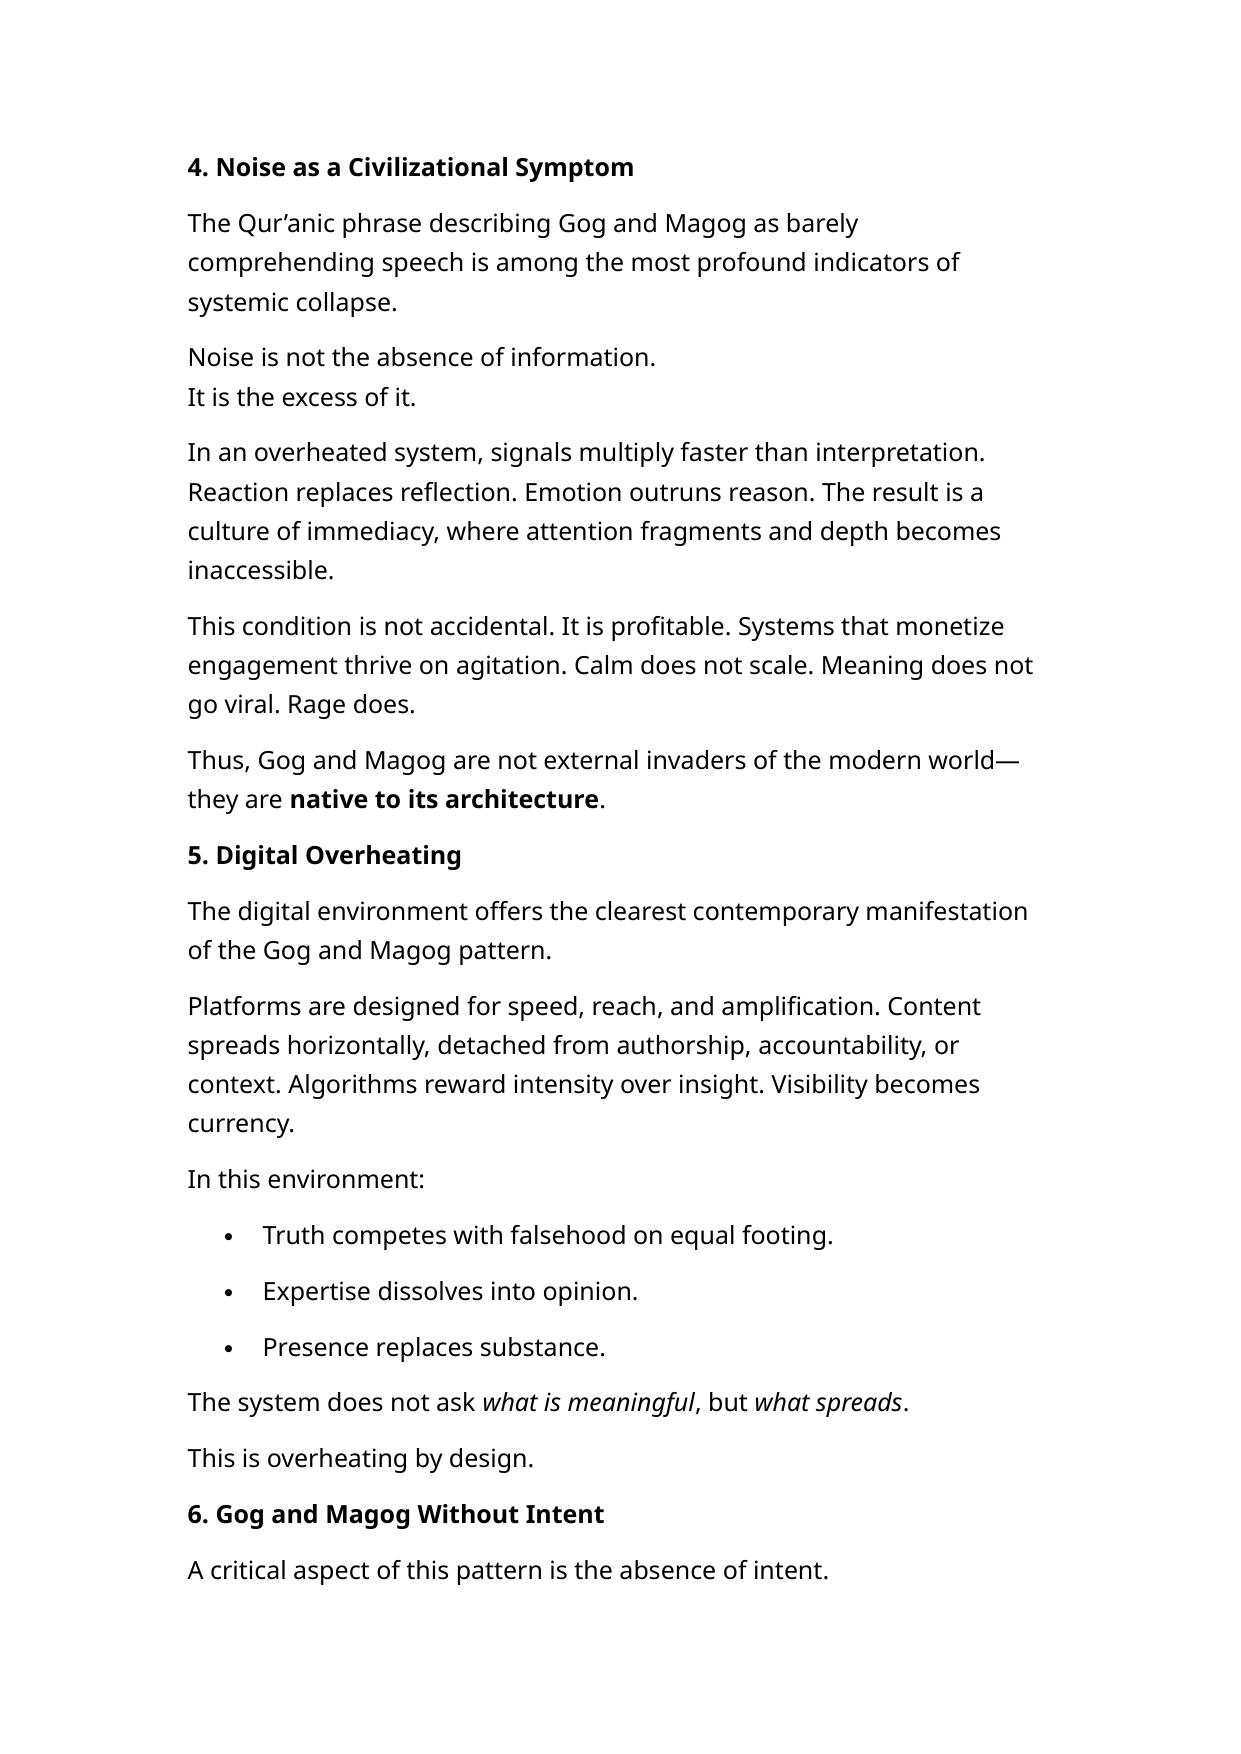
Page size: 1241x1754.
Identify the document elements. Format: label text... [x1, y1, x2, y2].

text The digital environment offers the clearest contemporary manifestation of the Gog and Magog pattern. [187, 893, 1053, 967]
text The system does not ask what is meaningful, but what spreads. [187, 1385, 1053, 1419]
text In this environment: [187, 1162, 1053, 1196]
text Noise is not the absence of information. It is the excess of it. [187, 340, 1053, 413]
text A critical aspect of this pattern is the absence of intent. [187, 1552, 1053, 1587]
text 5. Digital Overheating [187, 837, 1053, 872]
text Thus, Gog and Magog are not external invaders of the modern world—they are native to its architecture. [187, 742, 1053, 816]
list Truth competes with falsehood on equal footing. [225, 1217, 1053, 1252]
text Platforms are designed for speed, reach, and amplification. Content spreads horizontally, detached from authorship, accountability, or context. Algorithms reward intensity over insight. Visibility becomes currency. [187, 988, 1053, 1140]
text This condition is not accidental. It is profitable. Systems that monetize engagement thrive on agitation. Calm does not scale. Meaning does not go viral. Rage does. [187, 608, 1053, 721]
text 4. Noise as a Civilizational Symptom [187, 150, 1053, 184]
text In an overheated system, signals multiply faster than interpretation. Reaction replaces reflection. Emotion outruns reason. The result is a culture of immediacy, where attention fragments and depth becomes inaccessible. [187, 435, 1053, 587]
text This is overheating by design. [187, 1441, 1053, 1475]
text 6. Gog and Magog Without Intent [187, 1497, 1053, 1531]
text The Qur’anic phrase describing Gog and Magog as barely comprehending speech is among the most profound indicators of systemic collapse. [187, 206, 1053, 318]
list Presence replaces substance. [225, 1329, 1053, 1363]
list Expertise dissolves into opinion. [225, 1273, 1053, 1307]
